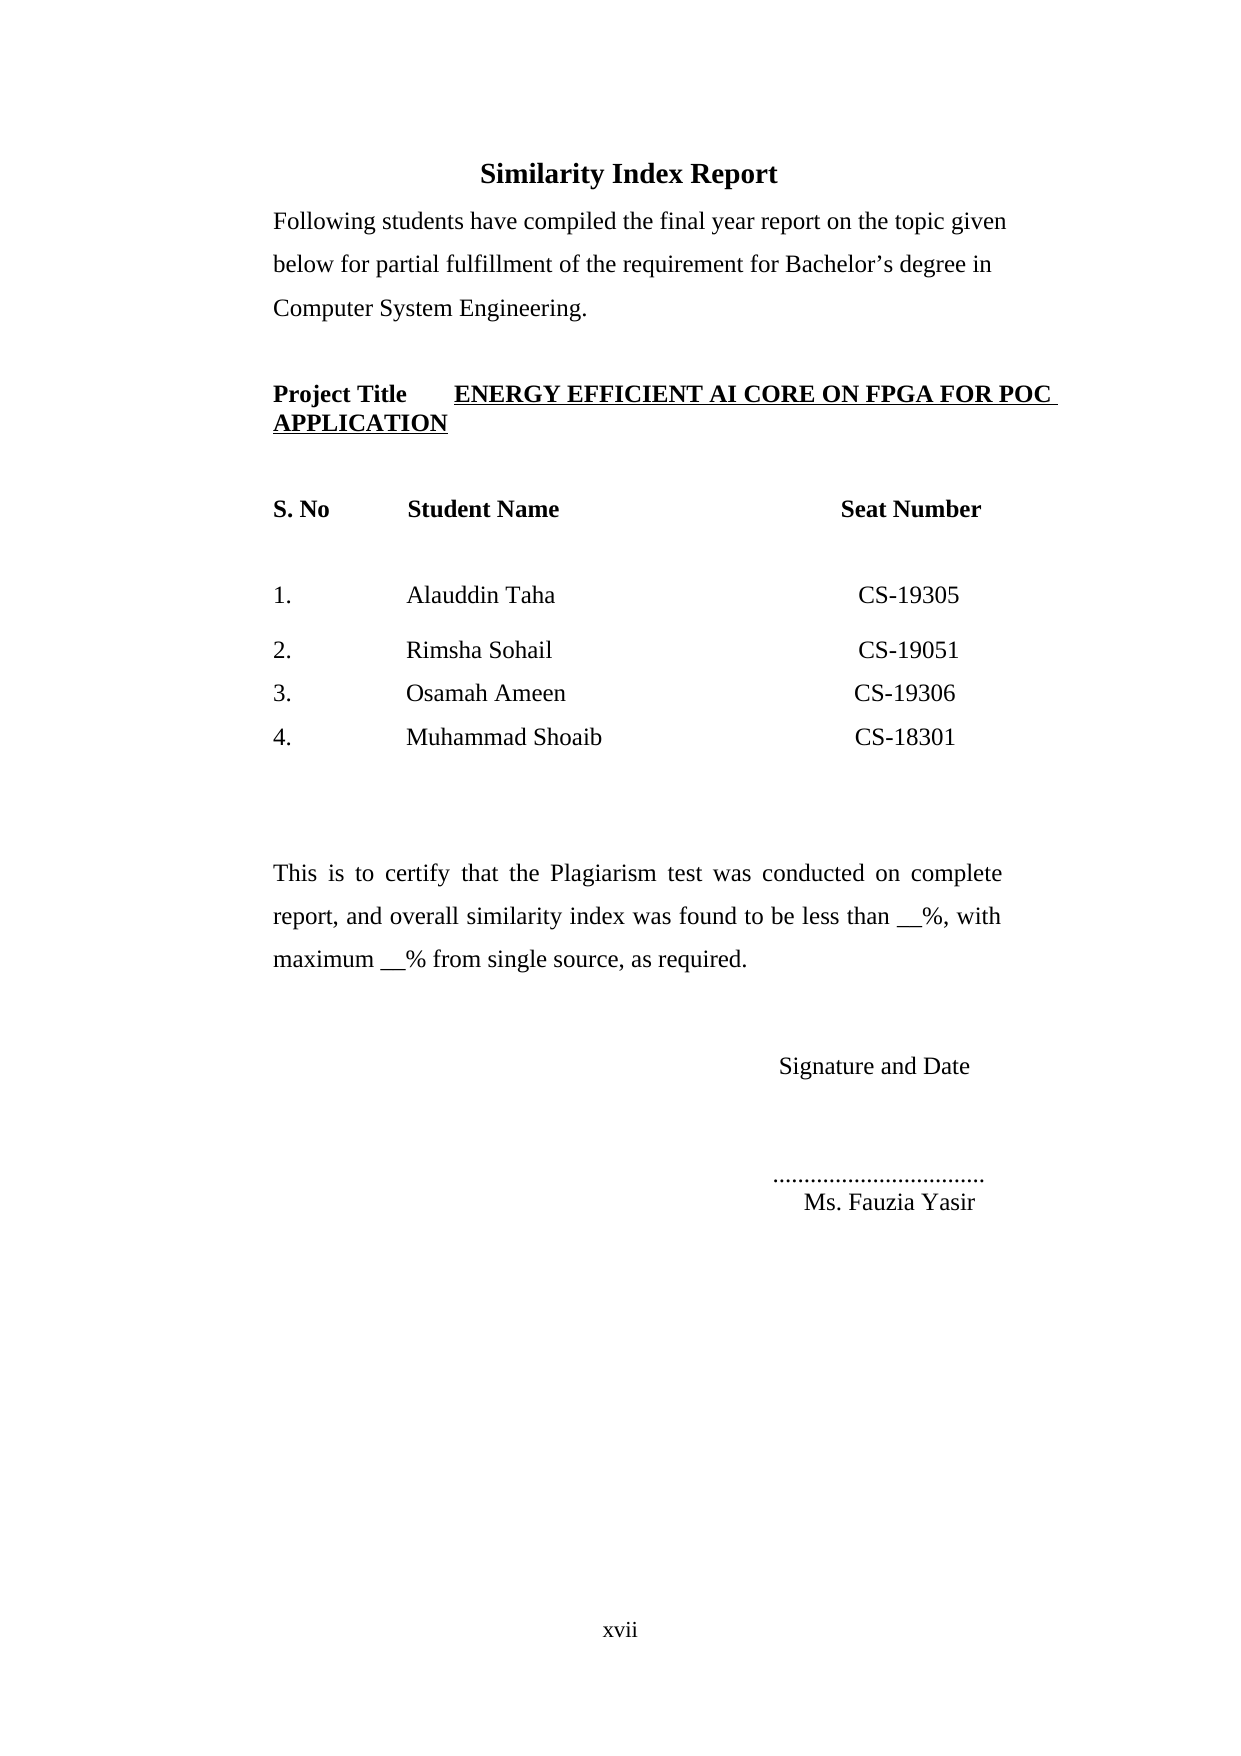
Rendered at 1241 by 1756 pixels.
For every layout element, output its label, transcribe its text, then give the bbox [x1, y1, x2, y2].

text This is to certify that the Plagiarism test was conducted on complete report, and overall similarity index was found to be less than __%, with maximum __% from single source, as required. [273, 858, 1003, 973]
text Signature and Date [150, 1051, 970, 1080]
text S. No Student Name Seat Number [273, 494, 1090, 523]
list Osamah Ameen CS-19306 [273, 678, 1090, 707]
list Alauddin Taha CS-19305 [273, 580, 1090, 609]
text Following students have compiled the final year report on the topic given below for partial fulfillment of the requirement for Bachelor’s degree in Computer System Engineering. [273, 206, 1009, 321]
text .................................. [150, 1159, 985, 1187]
subtitle Project Title ENERGY EFFICIENT AI CORE ON FPGA FOR POC APPLICATION [273, 379, 1090, 436]
text Ms. Fauzia Yasir [150, 1187, 975, 1216]
list Muhammad Shoaib CS-18301 [273, 722, 1090, 751]
list Rimsha Sohail CS-19051 [273, 636, 1090, 664]
subtitle Similarity Index Report [167, 157, 1090, 190]
